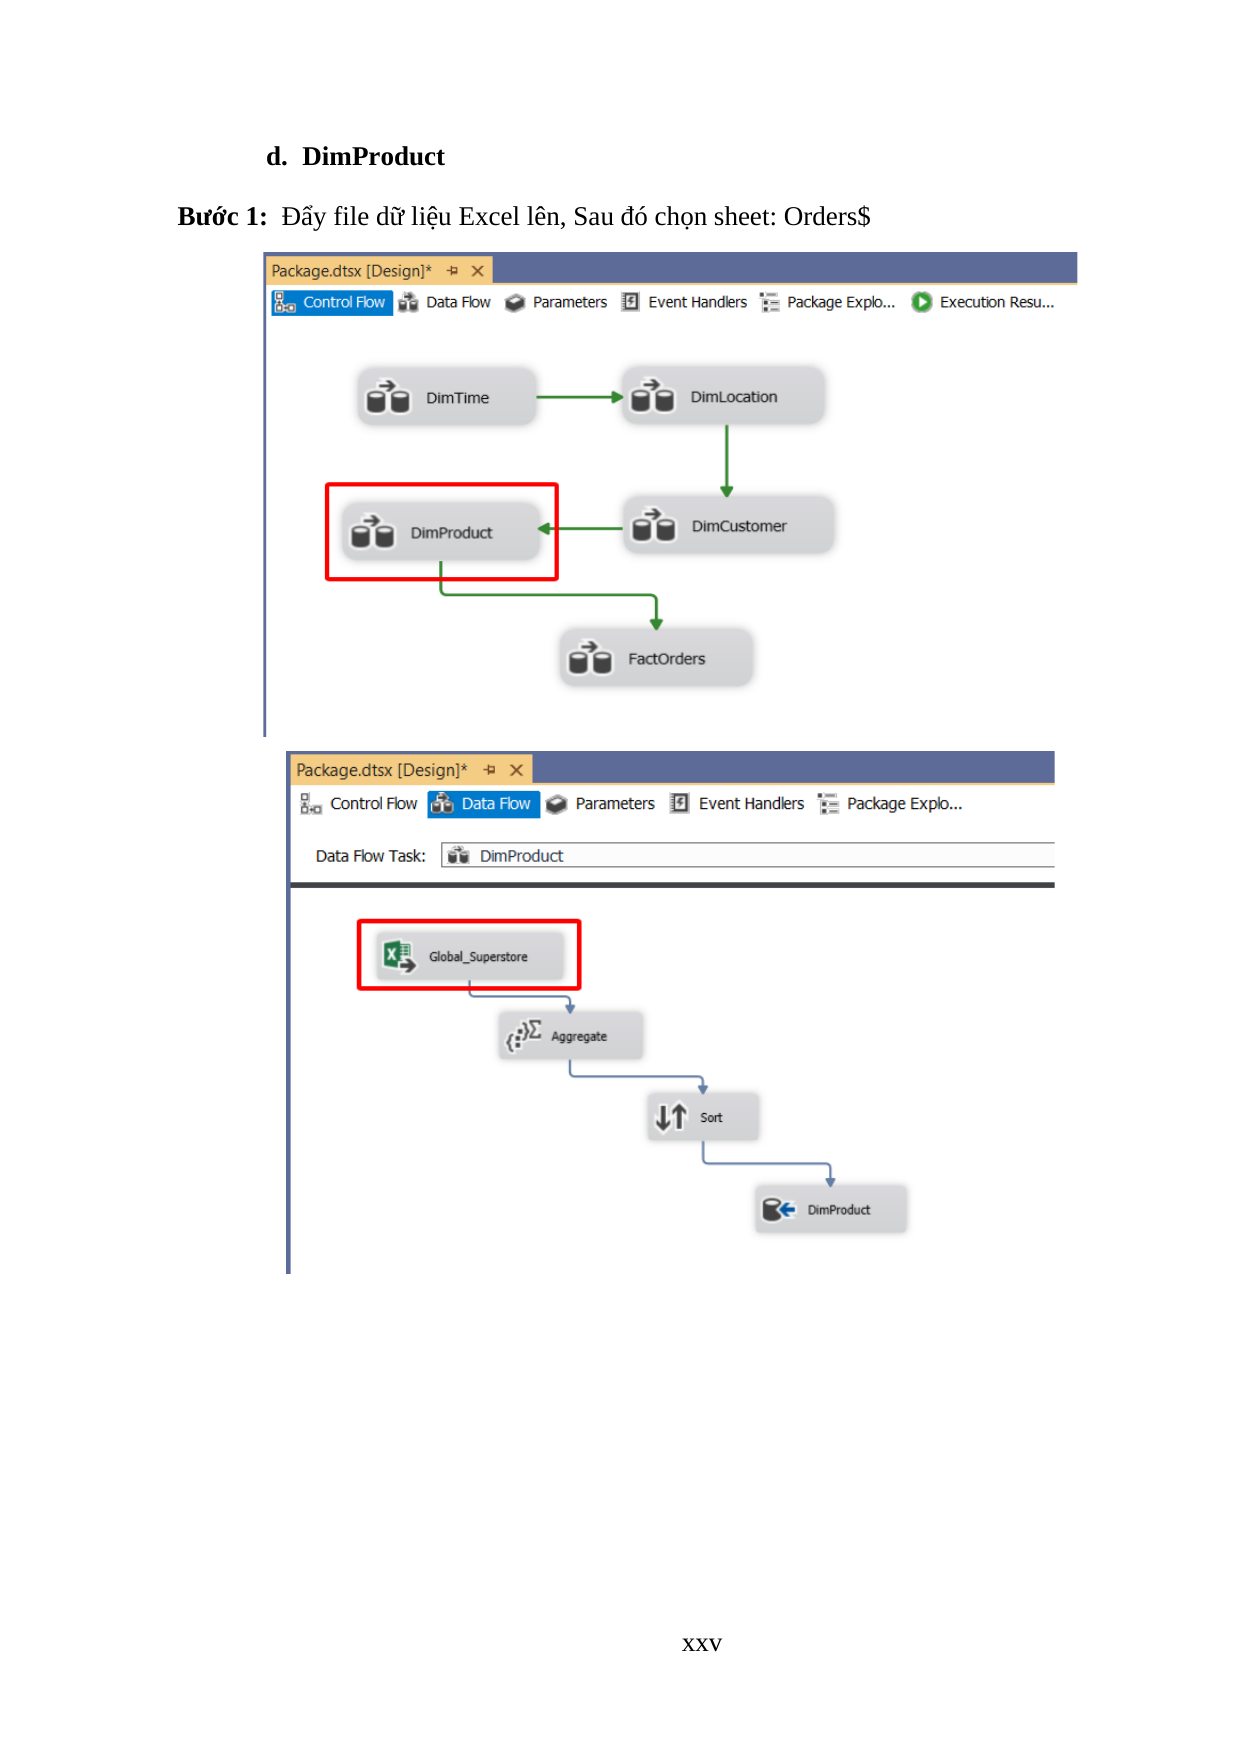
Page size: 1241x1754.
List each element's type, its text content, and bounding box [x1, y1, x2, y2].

picture [286, 751, 1055, 1274]
picture [263, 252, 1078, 737]
subtitle DimProduct [266, 140, 1152, 172]
text Bước 1: Đẩy file dữ liệu Excel lên, Sau đó chọn sheet: Orders$ [177, 199, 1152, 231]
